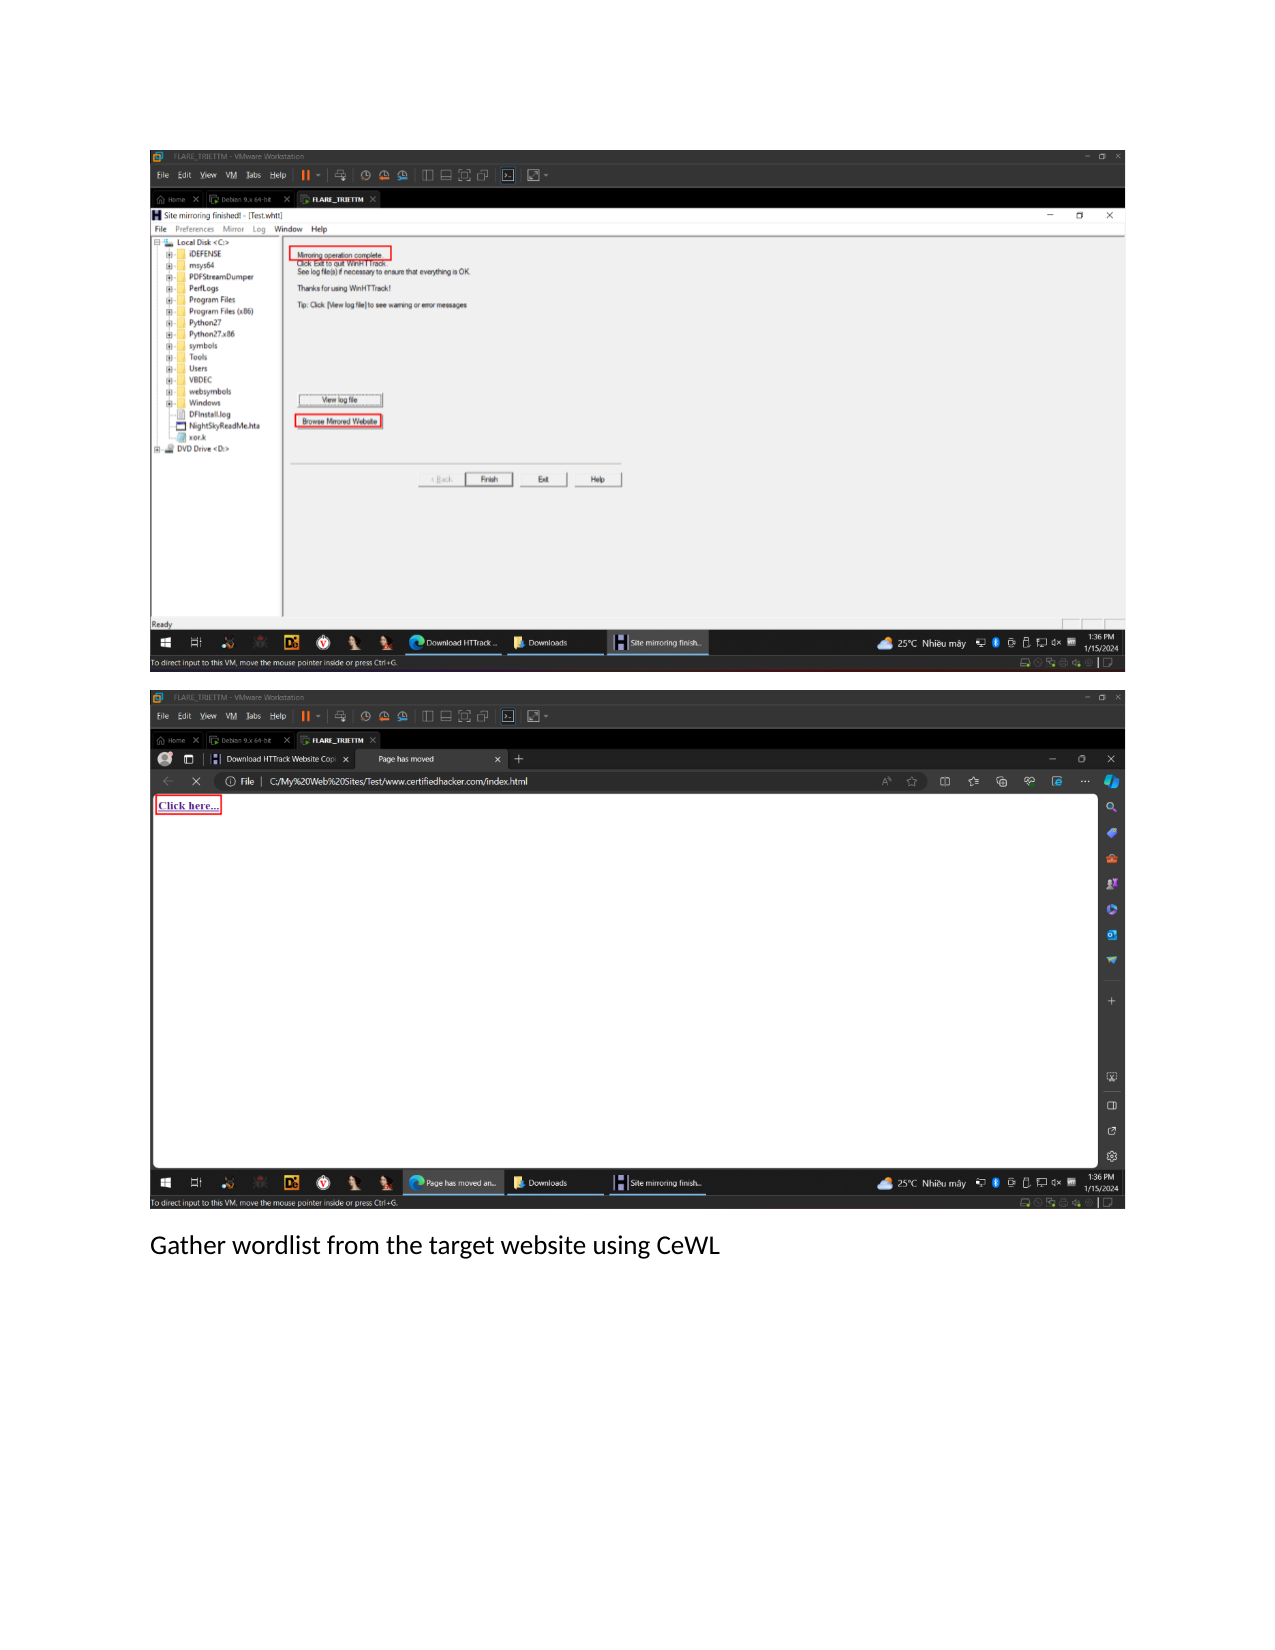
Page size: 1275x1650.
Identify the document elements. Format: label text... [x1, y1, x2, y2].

picture [150, 150, 1125, 672]
text Gather wordlist from the target website using CeWL [150, 1228, 1125, 1261]
picture [150, 690, 1125, 1209]
